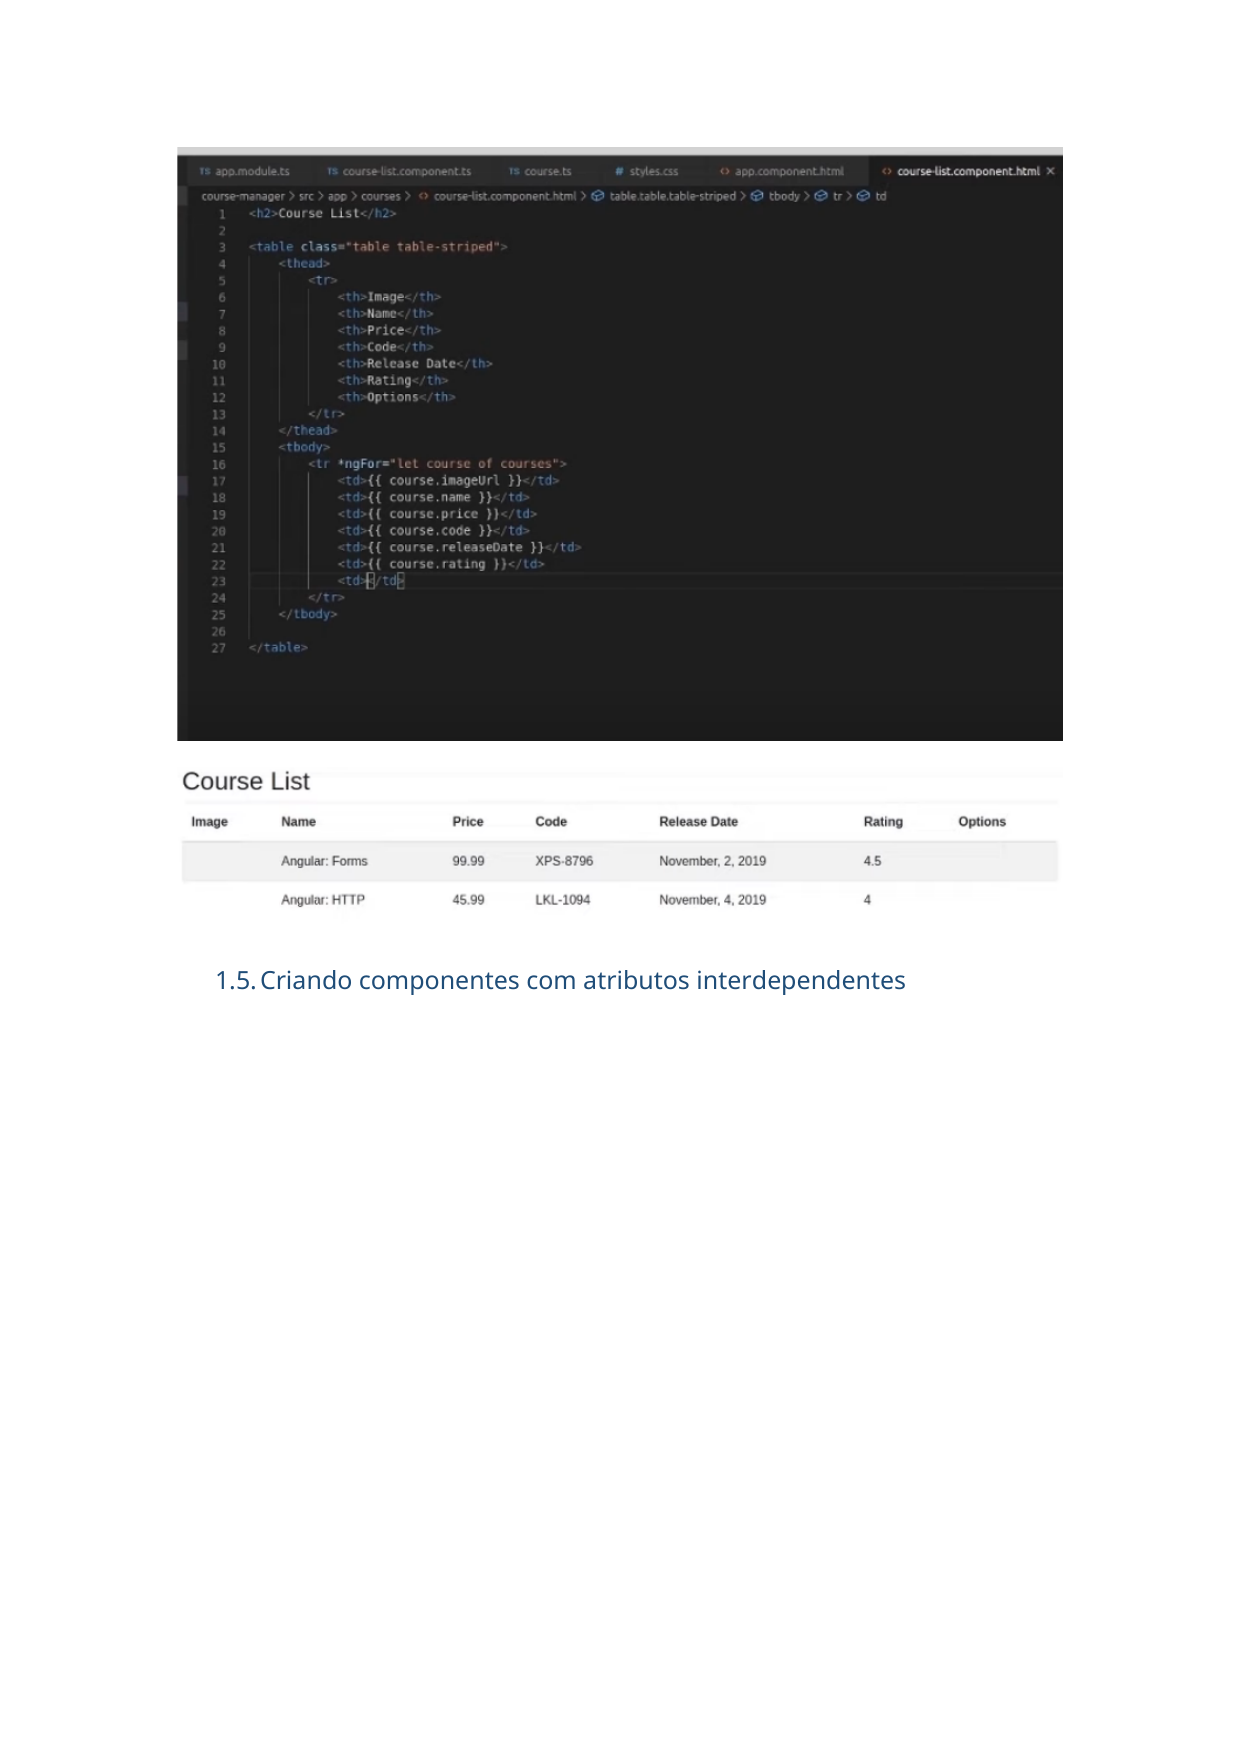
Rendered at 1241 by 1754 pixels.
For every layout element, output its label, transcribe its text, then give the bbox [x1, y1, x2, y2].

subtitle Criando componentes com atributos interdependentes [215, 963, 1063, 997]
picture [177, 147, 1063, 741]
picture [177, 767, 1063, 944]
